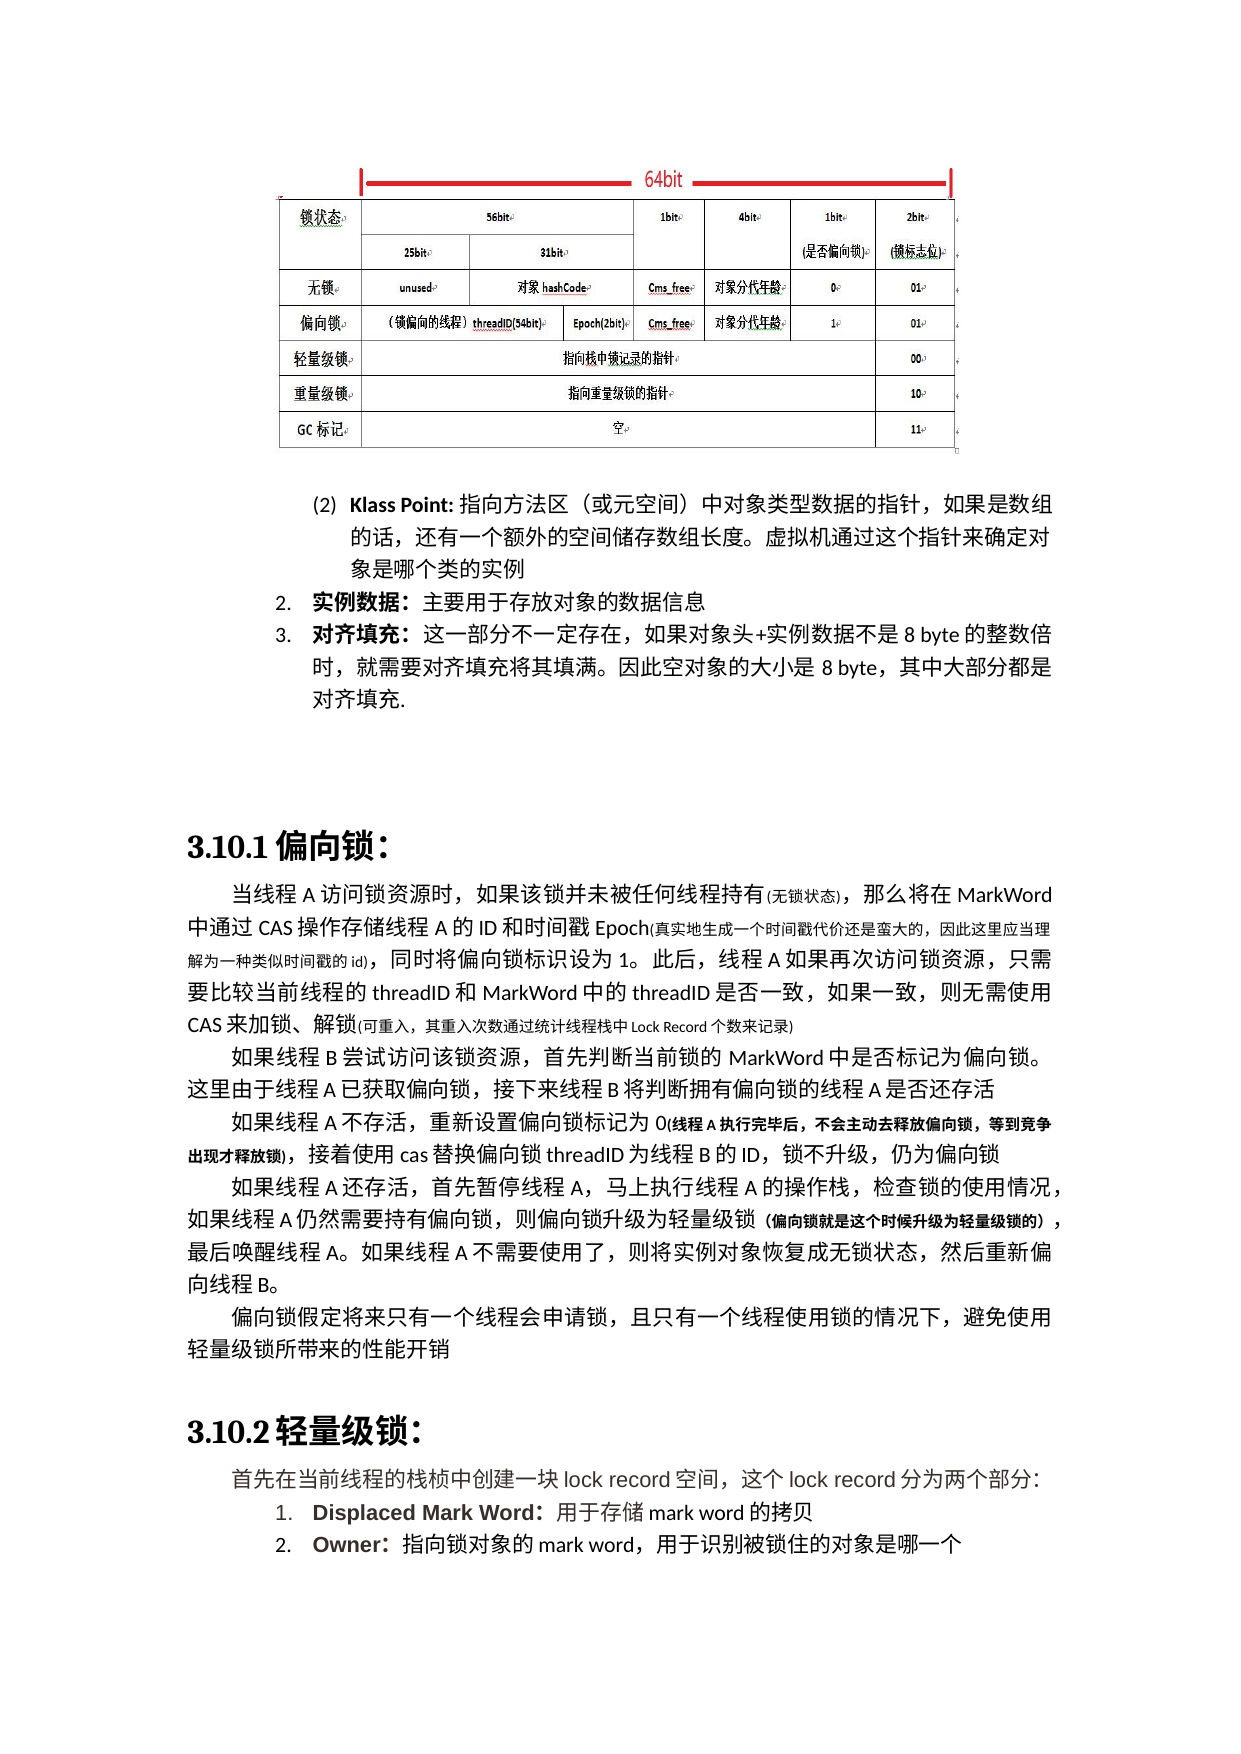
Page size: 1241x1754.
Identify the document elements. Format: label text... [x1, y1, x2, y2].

list Klass Point: 指向方法区（或元空间）中对象类型数据的指针，如果是数组的话，还有一个额外的空间储存数组长度。虚拟机通过这个指针来确定对象是哪个类的实例 [312, 487, 1053, 584]
text 偏向锁： [187, 812, 1053, 877]
text 如果线程A还存活，首先暂停线程A，马上执行线程A的操作栈，检查锁的使用情况，如果线程A仍然需要持有偏向锁，则偏向锁升级为轻量级锁（偏向锁就是这个时候升级为轻量级锁的），最后唤醒线程A。如果线程A不需要使用了，则将实例对象恢复成无锁状态，然后重新偏向线程B。 [187, 1169, 1053, 1299]
text 如果线程B尝试访问该锁资源，首先判断当前锁的MarkWord中是否标记为偏向锁。这里由于线程A已获取偏向锁，接下来线程B将判断拥有偏向锁的线程A是否还存活 [187, 1039, 1053, 1104]
text 轻量级锁： [187, 1397, 1053, 1462]
text 偏向锁假定将来只有一个线程会申请锁，且只有一个线程使用锁的情况下，避免使用轻量级锁所带来的性能开销 [187, 1299, 1053, 1364]
text 如果线程A不存活，重新设置偏向锁标记为0(线程A执行完毕后，不会主动去释放偏向锁，等到竞争出现才释放锁)，接着使用cas替换偏向锁threadID为线程B的ID，锁不升级，仍为偏向锁 [187, 1104, 1053, 1169]
list 对齐填充：这一部分不一定存在，如果对象头+实例数据不是8 byte的整数倍时，就需要对齐填充将其填满。因此空对象的大小是8 byte，其中大部分都是对齐填充. [275, 617, 1053, 714]
list Displaced Mark Word：用于存储mark word的拷贝 [275, 1494, 1053, 1527]
text 当线程A访问锁资源时，如果该锁并未被任何线程持有(无锁状态)，那么将在MarkWord中通过CAS操作存储线程A的ID和时间戳Epoch(真实地生成一个时间戳代价还是蛮大的，因此这里应当理解为一种类似时间戳的id)，同时将偏向锁标识设为1。此后，线程A如果再次访问锁资源，只需要比较当前线程的threadID和MarkWord中的threadID是否一致，如果一致，则无需使用CAS来加锁、解锁(可重入，其重入次数通过统计线程栈中Lock Record个数来记录) [187, 877, 1053, 1039]
picture [270, 162, 970, 467]
list 实例数据：主要用于存放对象的数据信息 [275, 584, 1053, 617]
list Owner：指向锁对象的mark word，用于识别被锁住的对象是哪一个 [275, 1527, 1053, 1559]
text 首先在当前线程的栈桢中创建一块lock record空间，这个lock record分为两个部分： [187, 1462, 1053, 1494]
